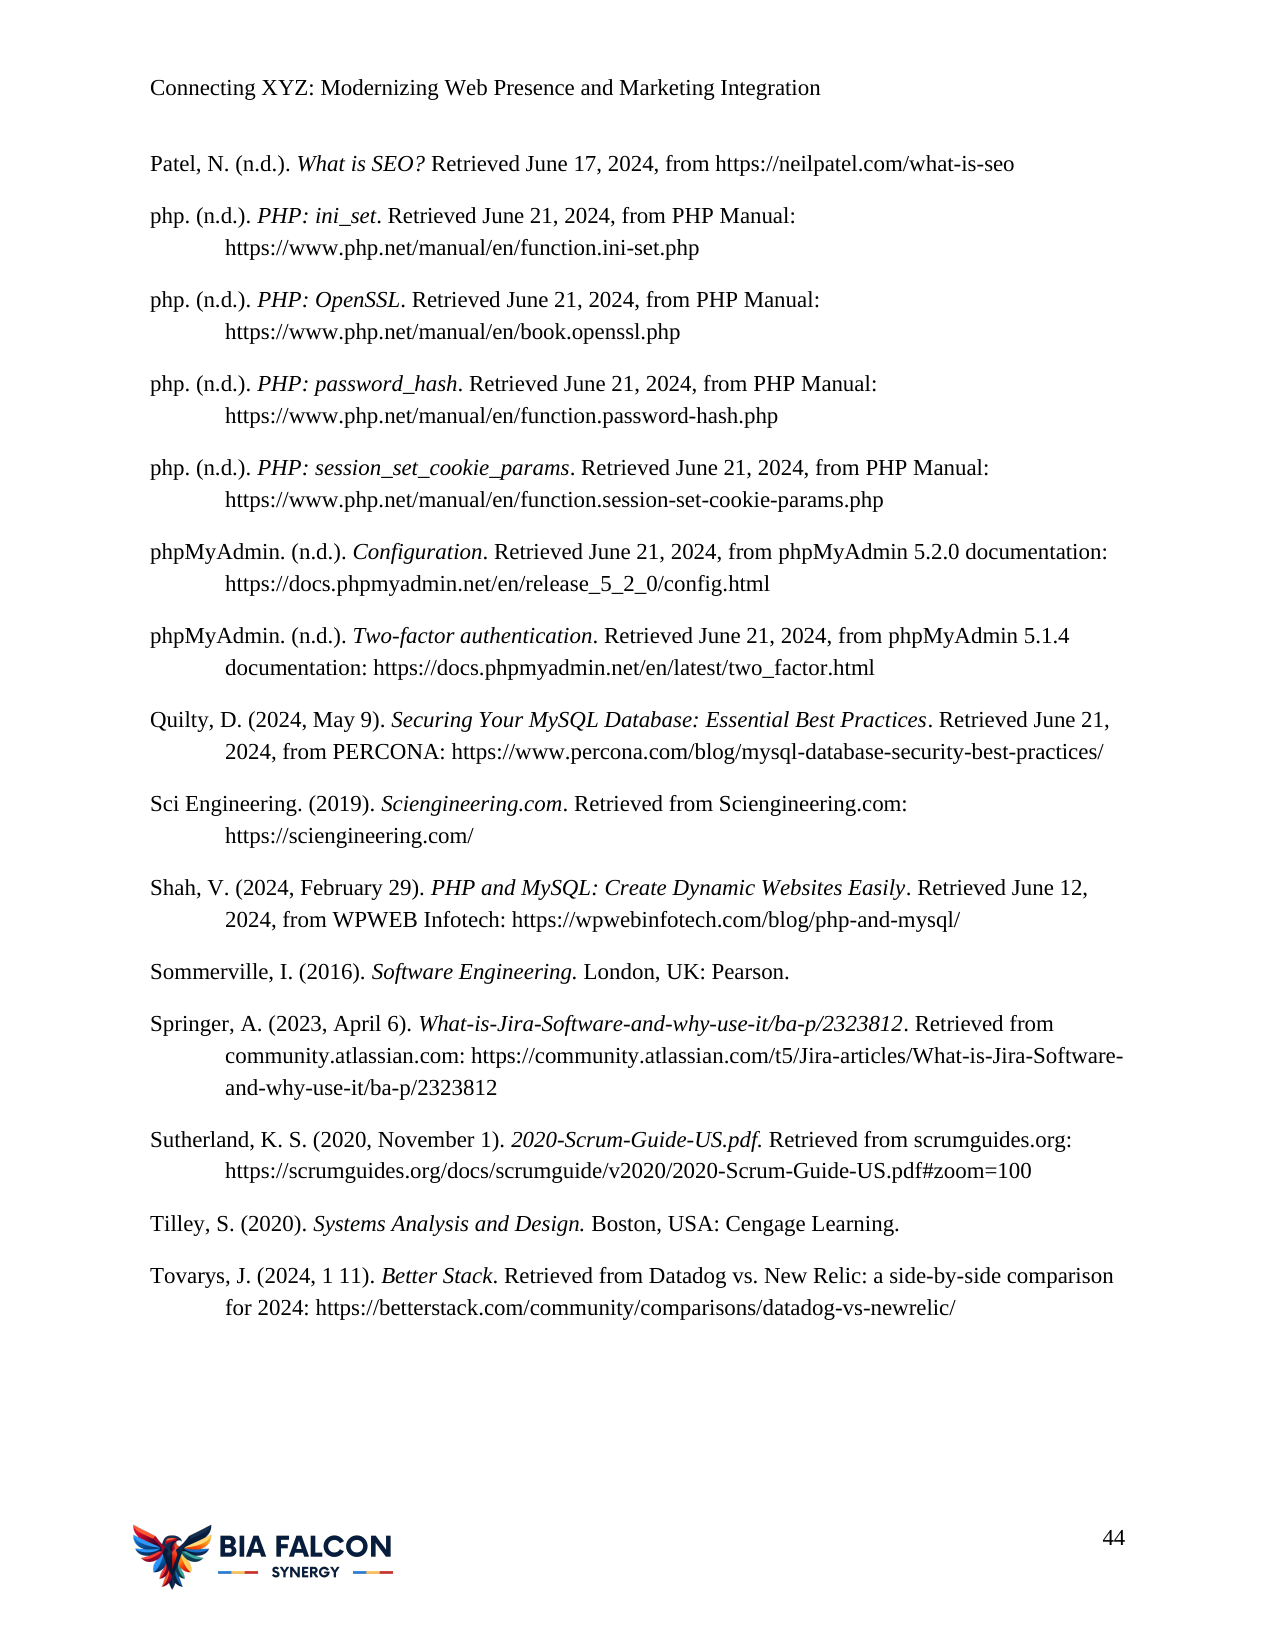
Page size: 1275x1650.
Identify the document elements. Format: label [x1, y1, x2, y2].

picture [129, 1521, 395, 1592]
